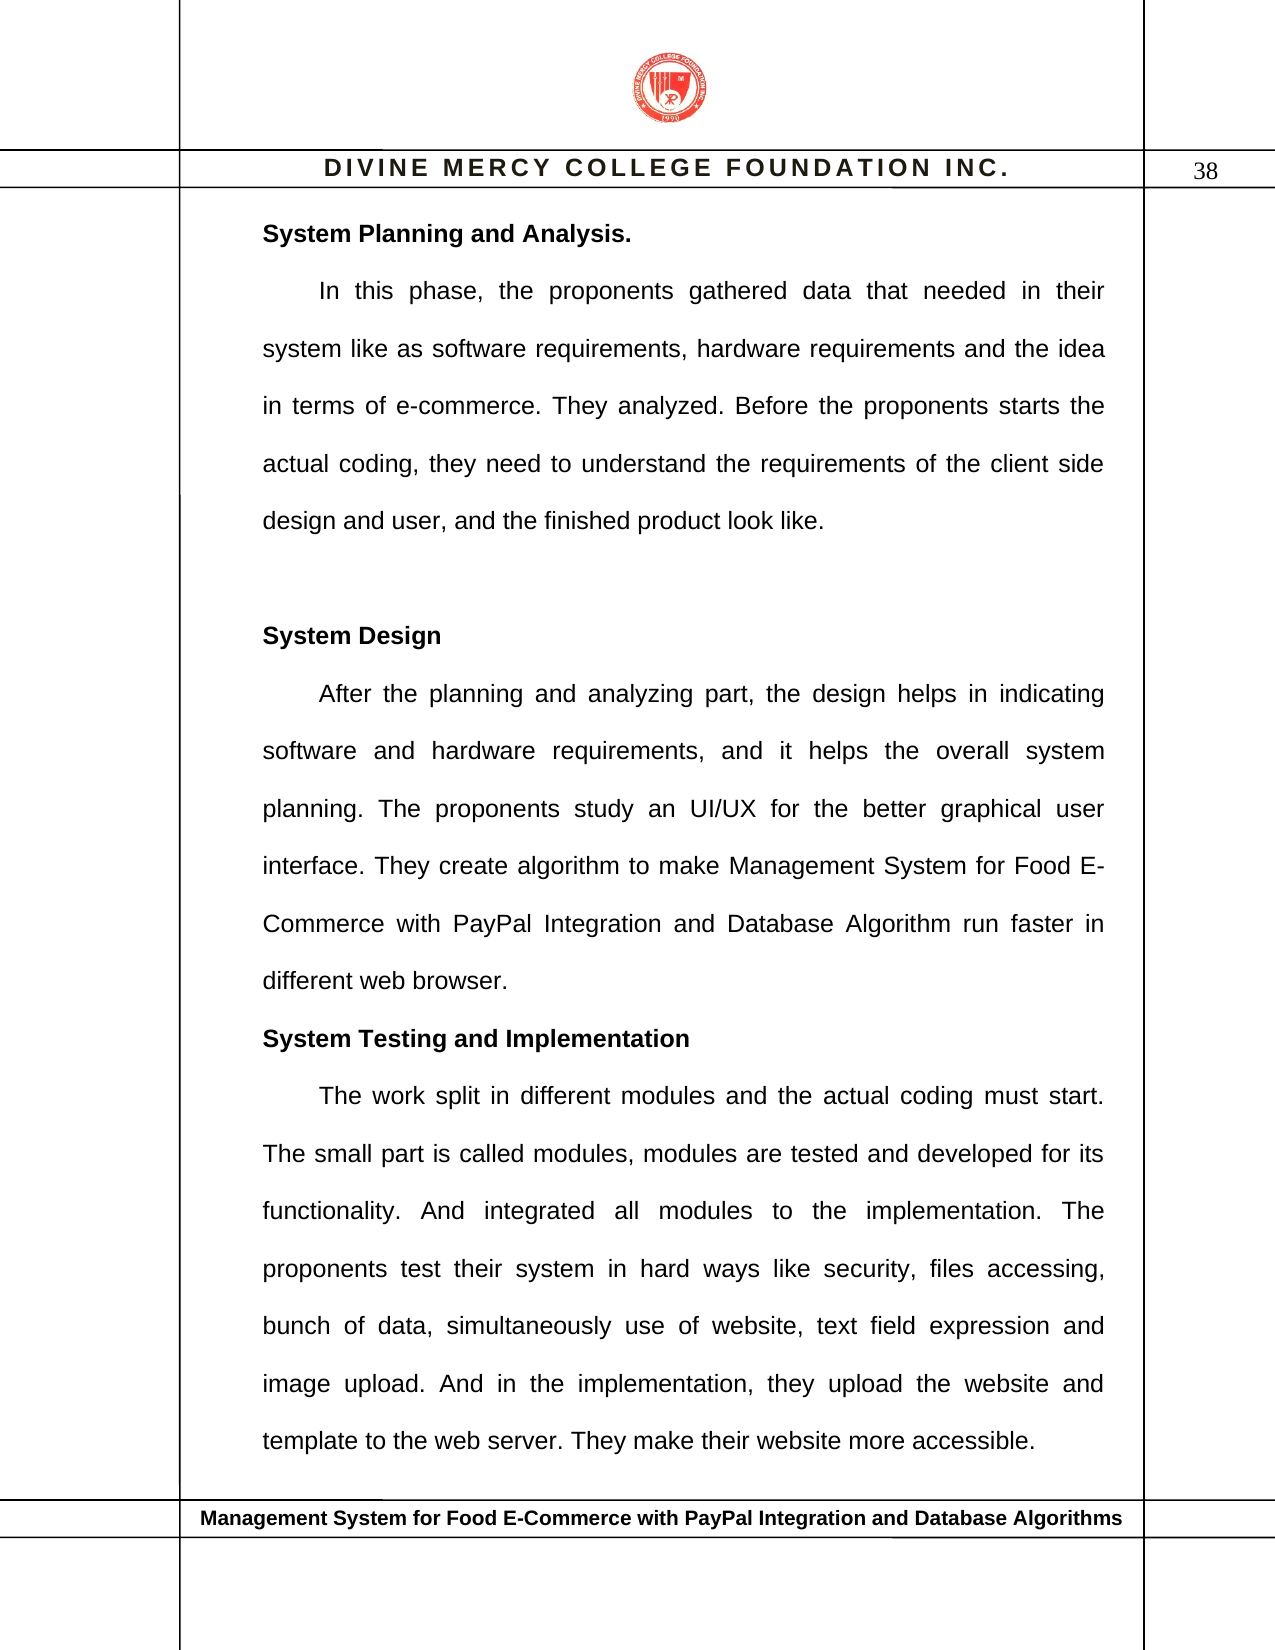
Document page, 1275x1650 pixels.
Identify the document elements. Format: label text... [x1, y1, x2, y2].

text System Testing and Implementation [206, 1024, 1106, 1052]
text After the planning and analyzing part, the design helps in indicating software and hardware requirements, and it helps the overall system planning. The proponents study an UI/UX for the better graphical user interface. They create algorithm to make Management System for Food E-Commerce with PayPal Integration and Database Algorithm run faster in different web browser. [262, 679, 1106, 995]
picture [632, 52, 709, 123]
text System Planning and Analysis. [206, 219, 1106, 247]
text In this phase, the proponents gathered data that needed in their system like as software requirements, hardware requirements and the idea in terms of e-commerce. They analyzed. Before the proponents starts the actual coding, they need to understand the requirements of the client side design and user, and the finished product look like. [262, 276, 1106, 535]
text System Design [206, 621, 1106, 650]
text The work split in different modules and the actual coding must start. The small part is called modules, modules are tested and developed for its functionality. And integrated all modules to the implementation. The proponents test their system in hard ways like security, files accessing, bunch of data, simultaneously use of website, text field expression and image upload. And in the implementation, they upload the website and template to the web server. They make their website more accessible. [262, 1081, 1106, 1455]
